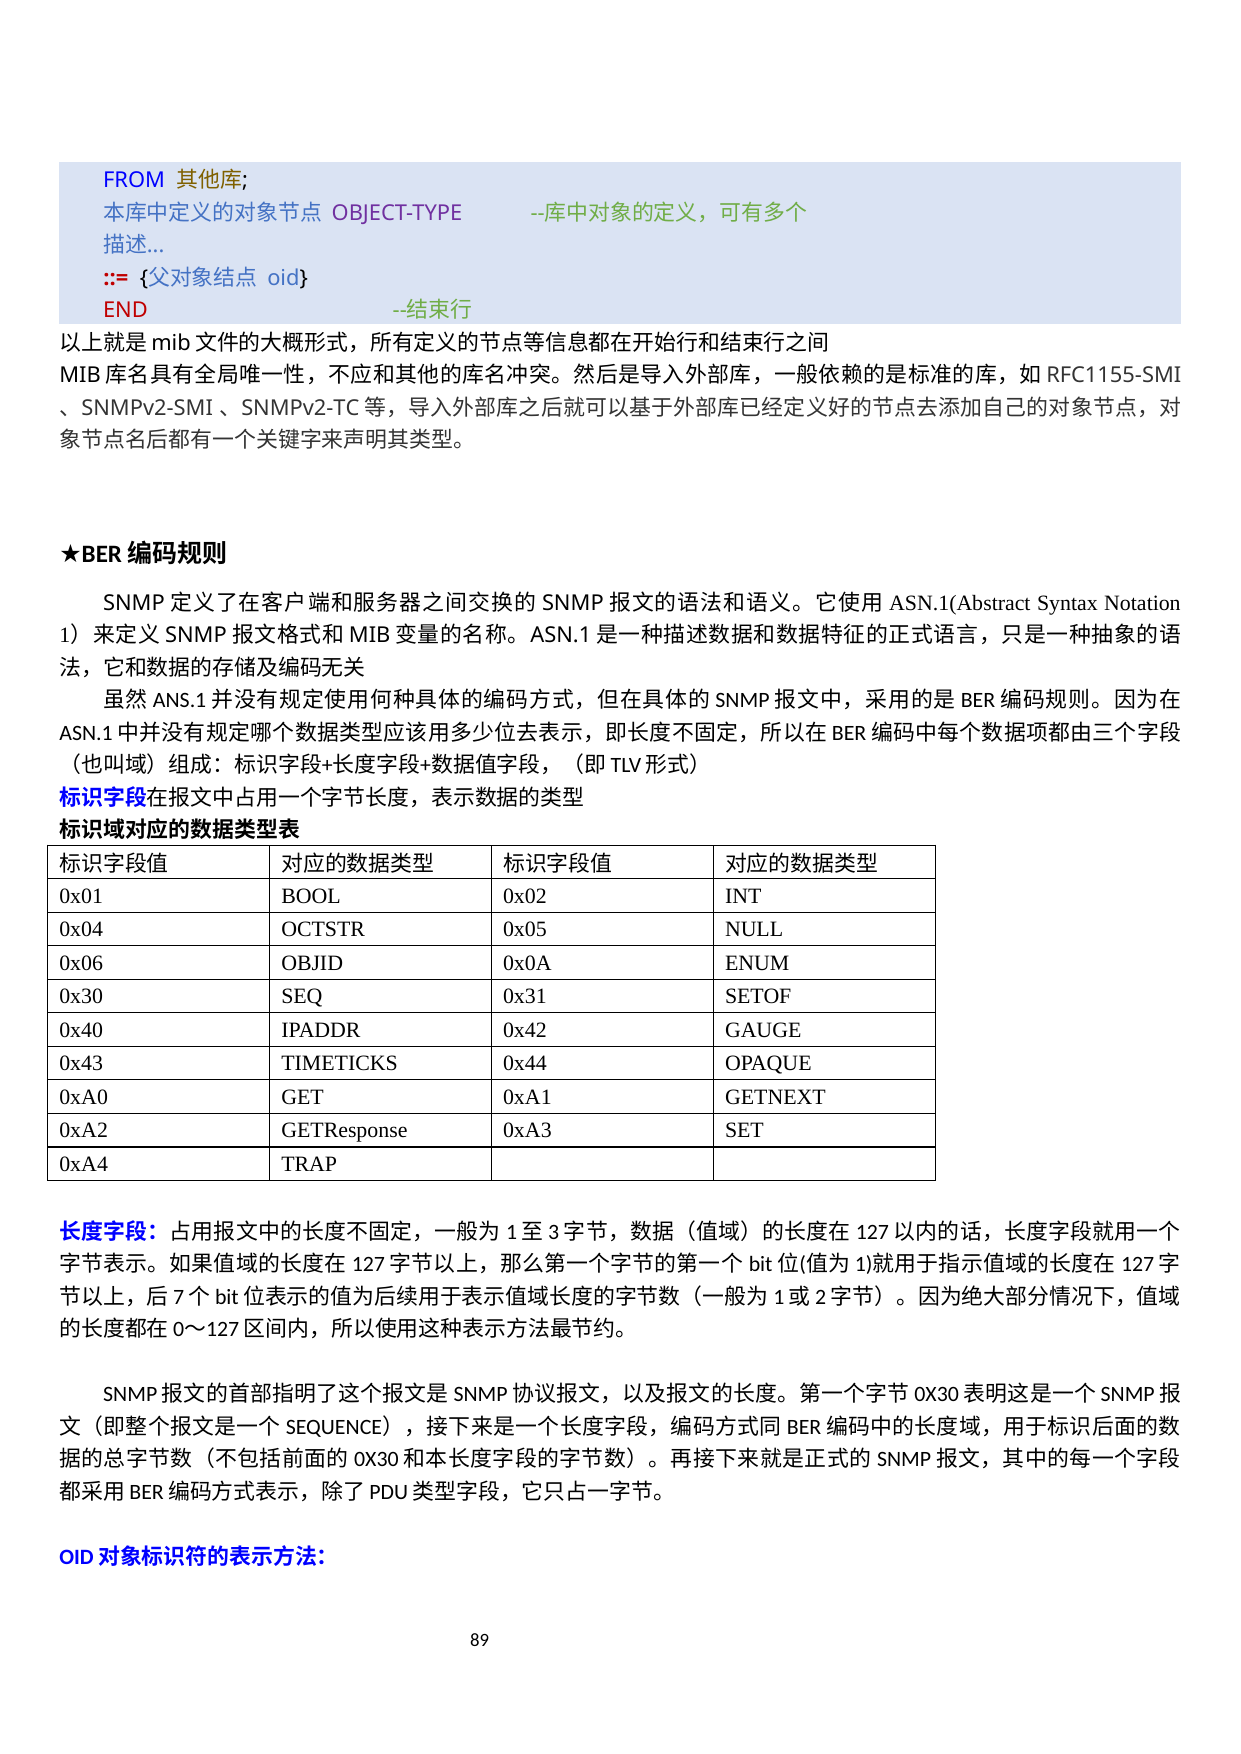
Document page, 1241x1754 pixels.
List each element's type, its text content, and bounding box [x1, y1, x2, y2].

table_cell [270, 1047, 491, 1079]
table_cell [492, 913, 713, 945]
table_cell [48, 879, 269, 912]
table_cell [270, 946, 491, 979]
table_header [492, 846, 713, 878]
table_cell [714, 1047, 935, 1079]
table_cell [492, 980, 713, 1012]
text ★BER编码规则 [59, 519, 1181, 584]
text 描述... [59, 227, 1181, 259]
text MIB库名具有全局唯一性，不应和其他的库名冲突。然后是导入外部库，一般依赖的是标准的库，如RFC1155-SMI 、SNMPv2-SMI 、SNMPv2-TC等，导入外部库之后就可以基于外部库已经定义好的节点去添加自己的对象节点，对象节点名后都有一个关键字来声明其类型。 [59, 357, 1181, 454]
text END --结束行 [59, 292, 1181, 324]
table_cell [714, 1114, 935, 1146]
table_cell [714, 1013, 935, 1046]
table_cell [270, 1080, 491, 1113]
text 长度字段：占用报文中的长度不固定，一般为1至3字节，数据（值域）的长度在127以内的话，长度字段就用一个字节表示。如果值域的长度在127字节以上，那么第一个字节的第一个bit位(值为1)就用于指示值域的长度在127字节以上，后7个bit位表示的值为后续用于表示值域长度的字节数（一般为1或2字节）。因为绝大部分情况下，值域的长度都在0～127区间内，所以使用这种表示方法最节约。 [59, 1213, 1181, 1343]
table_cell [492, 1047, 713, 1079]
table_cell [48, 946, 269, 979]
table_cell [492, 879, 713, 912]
text SNMP报文的首部指明了这个报文是SNMP协议报文，以及报文的长度。第一个字节0X30表明这是一个SNMP报文（即整个报文是一个SEQUENCE），接下来是一个长度字段，编码方式同BER编码中的长度域，用于标识后面的数据的总字节数（不包括前面的0X30和本长度字段的字节数）。再接下来就是正式的SNMP报文，其中的每一个字段都采用BER编码方式表示，除了PDU类型字段，它只占一字节。 [59, 1376, 1181, 1506]
text 虽然ANS.1并没有规定使用何种具体的编码方式，但在具体的SNMP报文中，采用的是BER编码规则。因为在ASN.1中并没有规定哪个数据类型应该用多少位去表示，即长度不固定，所以在BER编码中每个数据项都由三个字段（也叫域）组成：标识字段+长度字段+数据值字段，（即TLV形式） [59, 682, 1181, 779]
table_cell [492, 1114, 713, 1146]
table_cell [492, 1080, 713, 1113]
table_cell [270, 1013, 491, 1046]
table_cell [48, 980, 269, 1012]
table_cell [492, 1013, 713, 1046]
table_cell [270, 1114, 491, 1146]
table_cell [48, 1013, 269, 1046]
text 标识字段在报文中占用一个字节长度，表示数据的类型 [59, 779, 1181, 812]
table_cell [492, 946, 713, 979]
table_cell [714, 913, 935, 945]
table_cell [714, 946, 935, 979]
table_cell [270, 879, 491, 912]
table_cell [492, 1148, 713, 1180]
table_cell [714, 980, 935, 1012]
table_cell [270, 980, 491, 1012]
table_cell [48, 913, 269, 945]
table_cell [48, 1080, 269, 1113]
text FROM 其他库; [59, 162, 1181, 194]
text 本库中定义的对象节点 OBJECT-TYPE --库中对象的定义，可有多个 [59, 194, 1181, 227]
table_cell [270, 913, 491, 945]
text SNMP定义了在客户端和服务器之间交换的SNMP报文的语法和语义。它使用ASN.1(Abstract Syntax Notation 1）来定义SNMP报文格式和MIB变量的名称。ASN.1是一种描述数据和数据特征的正式语言，只是一种抽象的语法，它和数据的存储及编码无关 [59, 584, 1181, 682]
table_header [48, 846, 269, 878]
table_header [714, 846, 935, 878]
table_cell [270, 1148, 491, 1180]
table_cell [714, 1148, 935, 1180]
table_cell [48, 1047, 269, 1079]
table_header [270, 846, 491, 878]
text 标识域对应的数据类型表 [59, 812, 1181, 844]
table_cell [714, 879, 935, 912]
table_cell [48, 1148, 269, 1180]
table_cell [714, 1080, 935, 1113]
text 以上就是mib文件的大概形式，所有定义的节点等信息都在开始行和结束行之间 [59, 324, 1181, 357]
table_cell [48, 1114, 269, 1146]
text ::= {父对象结点 oid} [59, 259, 1181, 292]
text OID对象标识符的表示方法： [59, 1538, 1181, 1571]
